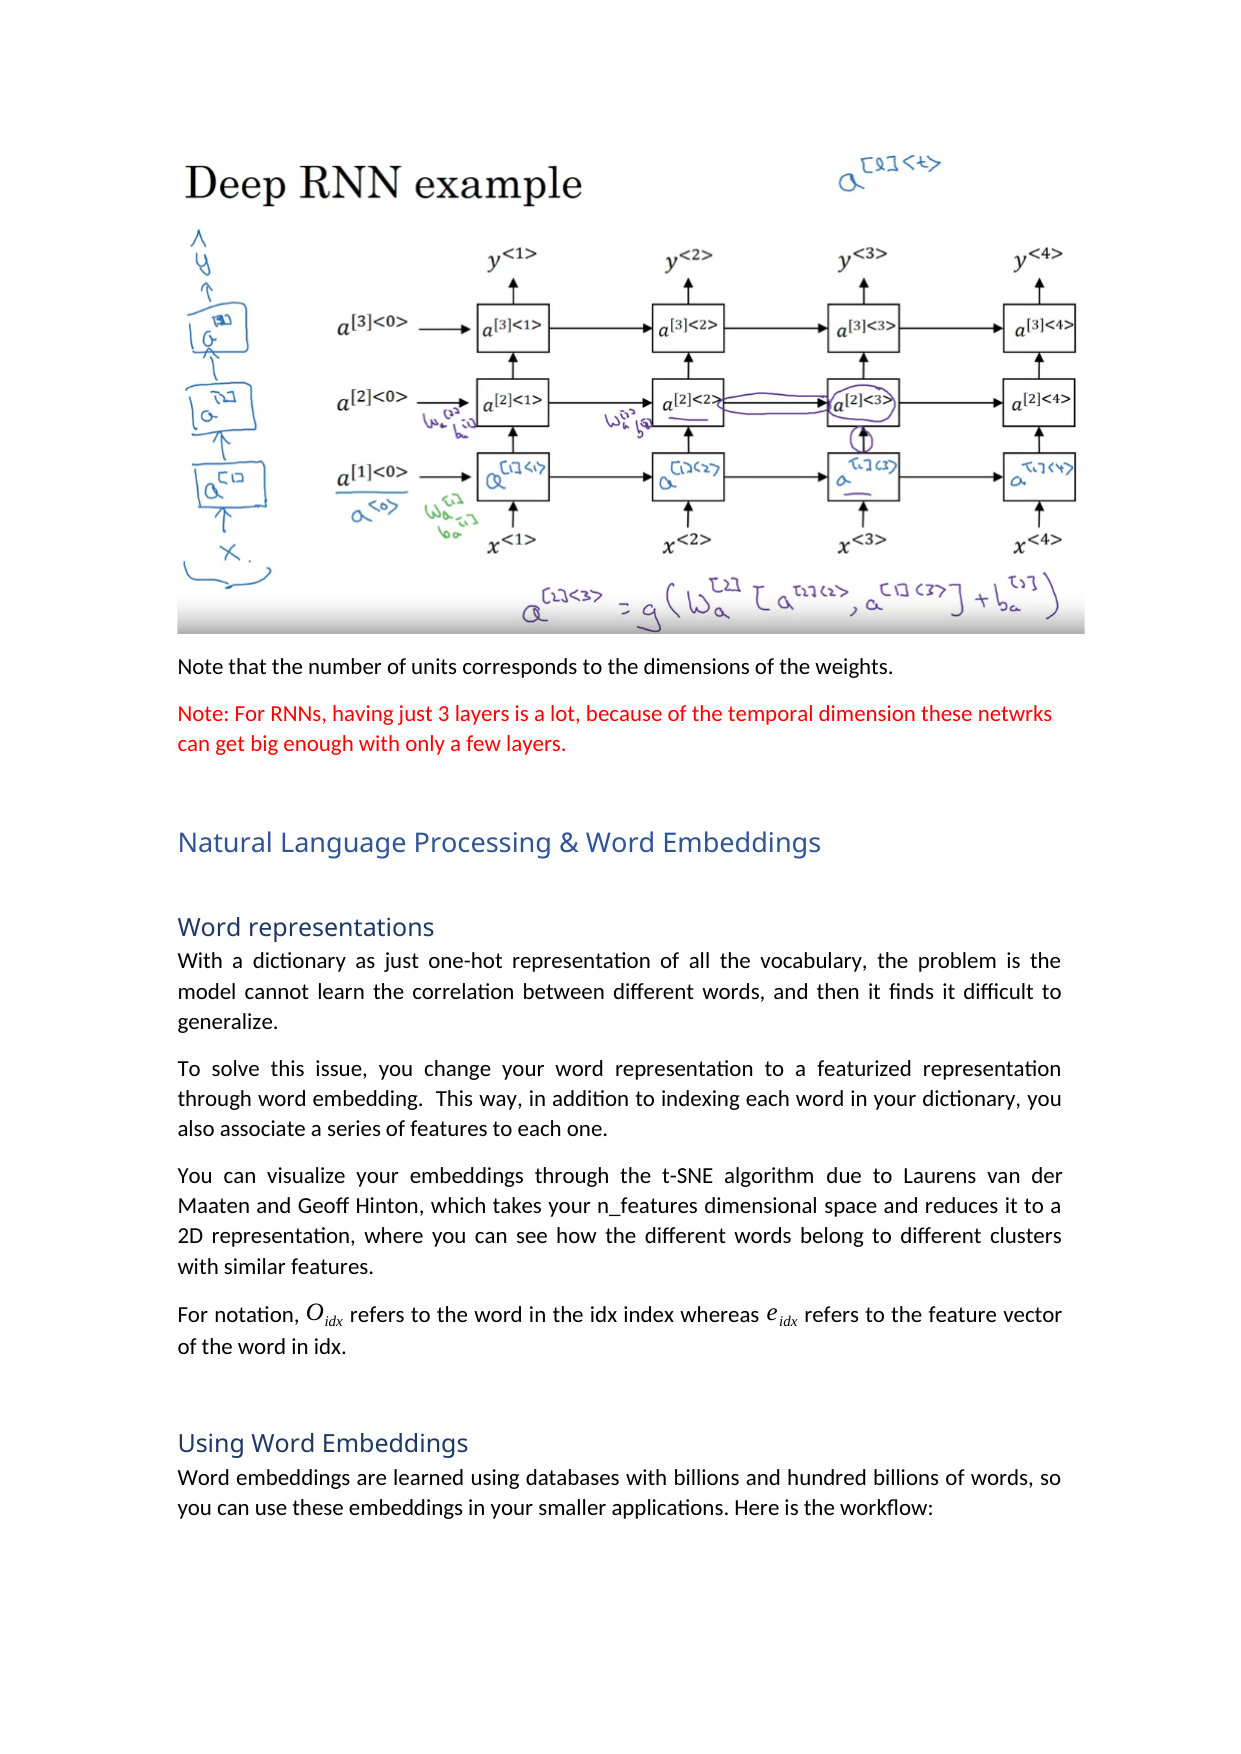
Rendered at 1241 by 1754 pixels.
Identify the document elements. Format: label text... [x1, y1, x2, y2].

picture [177, 147, 1085, 634]
text Note that the number of units corresponds to the dimensions of the weights. [177, 652, 1063, 680]
text With a dictionary as just one-hot representation of all the vocabulary, the problem is the model cannot learn the correlation between different words, and then it finds it difficult to generalize. [177, 947, 1063, 1035]
subtitle Word representations [177, 910, 1063, 944]
text You can visualize your embeddings through the t-SNE algorithm due to Laurens van der Maaten and Geoff Hinton, which takes your n_features dimensional space and reduces it to a 2D representation, where you can see how the different words belong to different clusters with similar features. [177, 1161, 1063, 1280]
text Word embeddings are learned using databases with billions and hundred billions of words, so you can use these embeddings in your smaller applications. Here is the workflow: [177, 1463, 1063, 1521]
subtitle Using Word Embeddings [177, 1426, 1063, 1460]
text For notation, refers to the word in the idx index whereas refers to the feature vector of the word in idx. [177, 1299, 1063, 1360]
text To solve this issue, you change your word representation to a featurized representation through word embedding. This way, in addition to indexing each word in your dictionary, you also associate a series of features to each one. [177, 1054, 1063, 1142]
text Note: For RNNs, having just 3 layers is a lot, because of the temporal dimension these netwrks can get big enough with only a few layers. [177, 699, 1063, 757]
subtitle Natural Language Processing & Word Embeddings [177, 823, 1063, 860]
